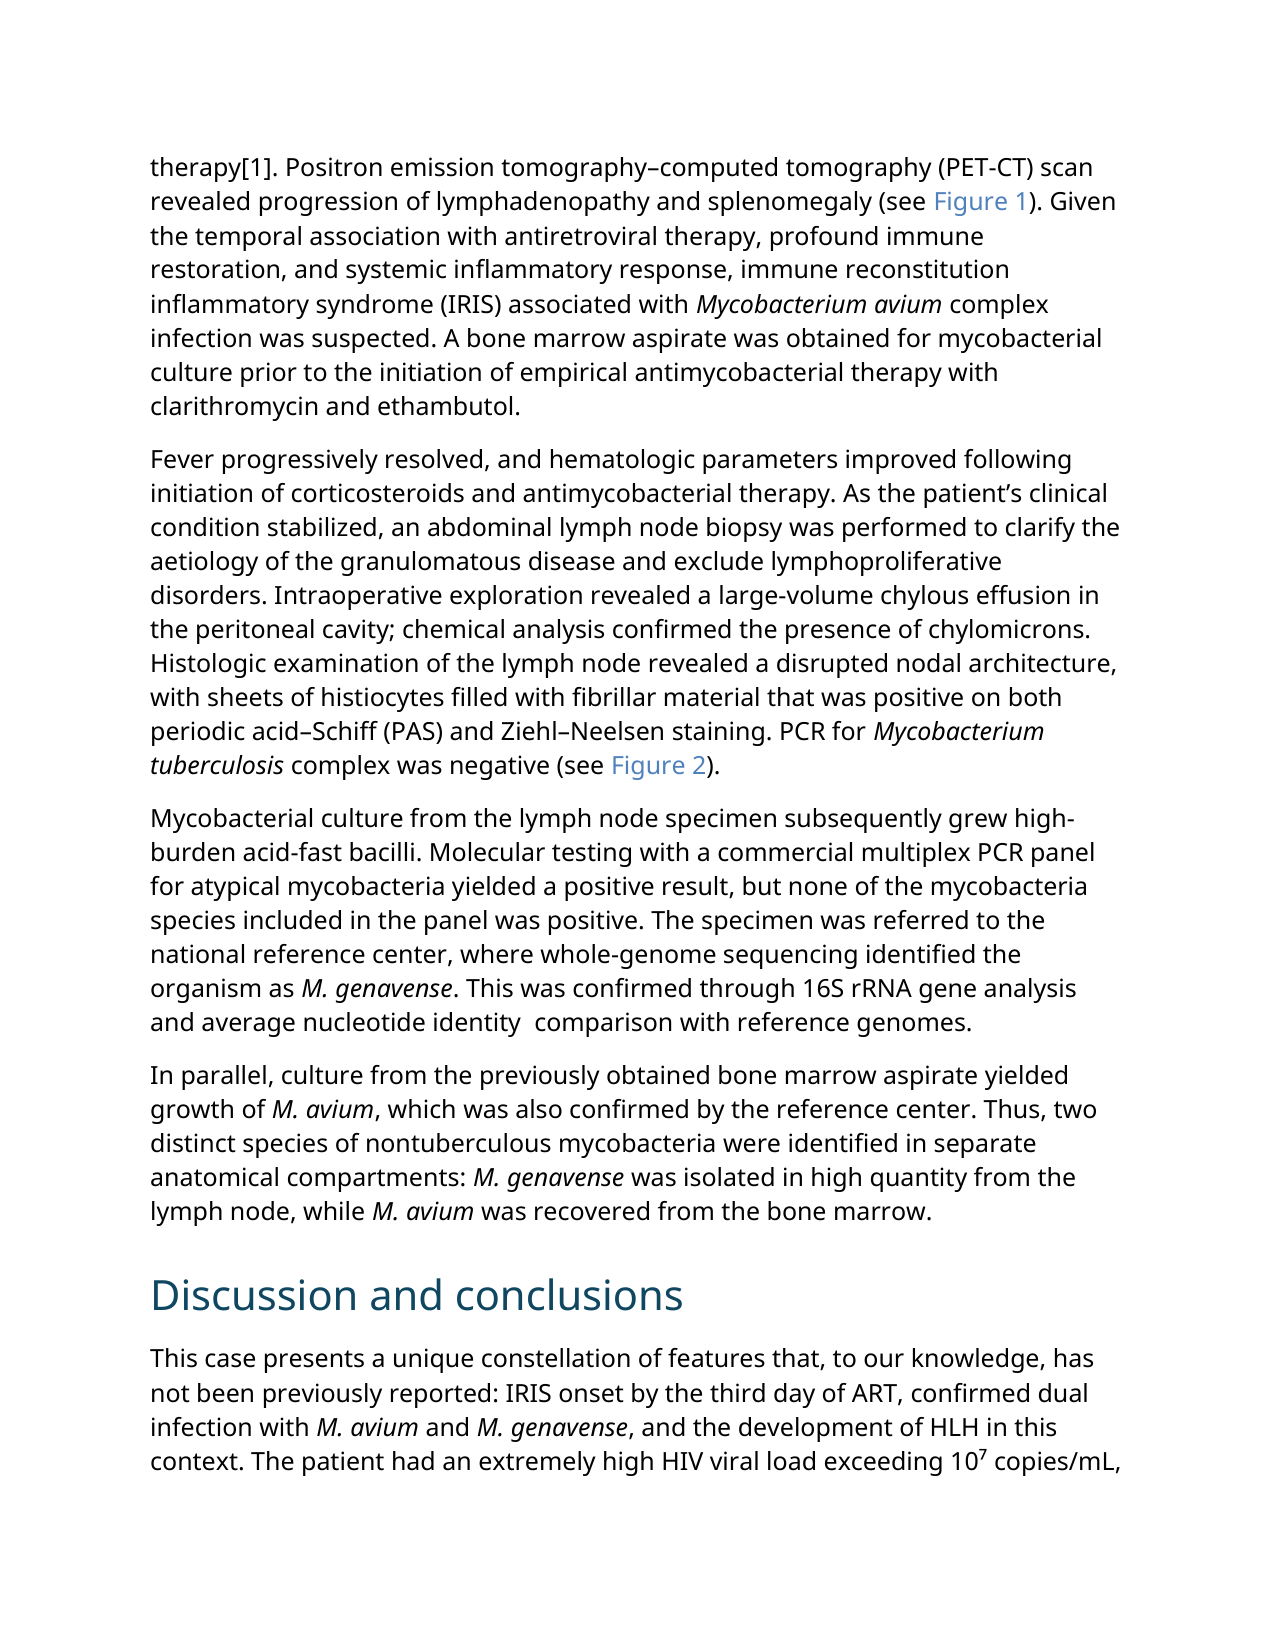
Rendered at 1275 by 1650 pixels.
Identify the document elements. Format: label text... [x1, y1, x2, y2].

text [150, 150, 1125, 422]
text In parallel, culture from the previously obtained bone marrow aspirate yielded growth of M. avium, which was also confirmed by the reference center. Thus, two distinct species of nontuberculous mycobacteria were identified in separate anatomical compartments: M. genavense was isolated in high quantity from the lymph node, while M. avium was recovered from the bone marrow. [150, 1058, 1125, 1228]
subtitle Discussion and conclusions [150, 1266, 1125, 1322]
text Mycobacterial culture from the lymph node specimen subsequently grew high-burden acid-fast bacilli. Molecular testing with a commercial multiplex PCR panel for atypical mycobacteria yielded a positive result, but none of the mycobacteria species included in the panel was positive. The specimen was referred to the national reference center, where whole-genome sequencing identified the organism as M. genavense. This was confirmed through 16S rRNA gene analysis and average nucleotide identity comparison with reference genomes. [150, 801, 1125, 1039]
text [150, 1341, 1125, 1477]
text Fever progressively resolved, and hematologic parameters improved following initiation of corticosteroids and antimycobacterial therapy. As the patient’s clinical condition stabilized, an abdominal lymph node biopsy was performed to clarify the aetiology of the granulomatous disease and exclude lymphoproliferative disorders. Intraoperative exploration revealed a large-volume chylous effusion in the peritoneal cavity; chemical analysis confirmed the presence of chylomicrons. Histologic examination of the lymph node revealed a disrupted nodal architecture, with sheets of histiocytes filled with fibrillar material that was positive on both periodic acid–Schiff (PAS) and Ziehl–Neelsen staining. PCR for Mycobacterium tuberculosis complex was negative (see Figure 2). [150, 441, 1125, 782]
